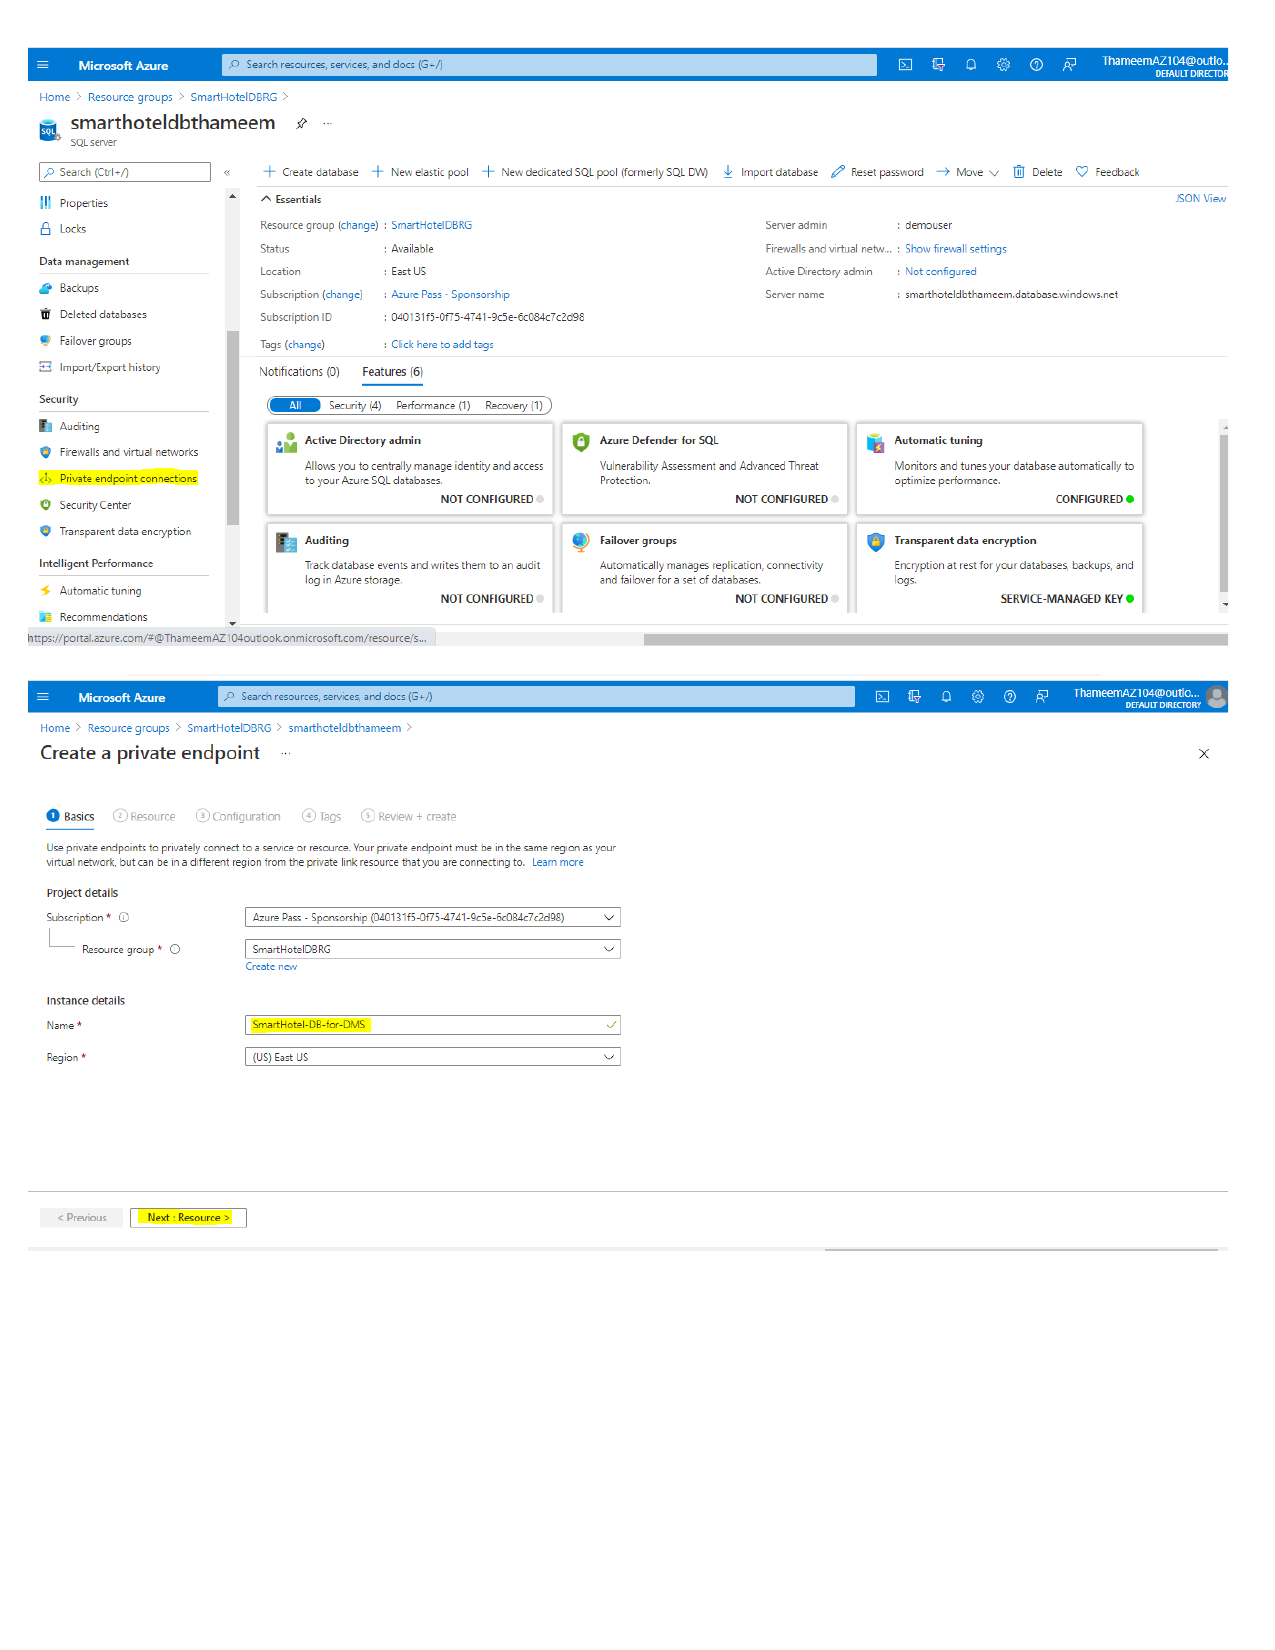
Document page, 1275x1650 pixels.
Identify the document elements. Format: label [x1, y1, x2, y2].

picture [28, 46, 1229, 646]
picture [28, 674, 1229, 1251]
